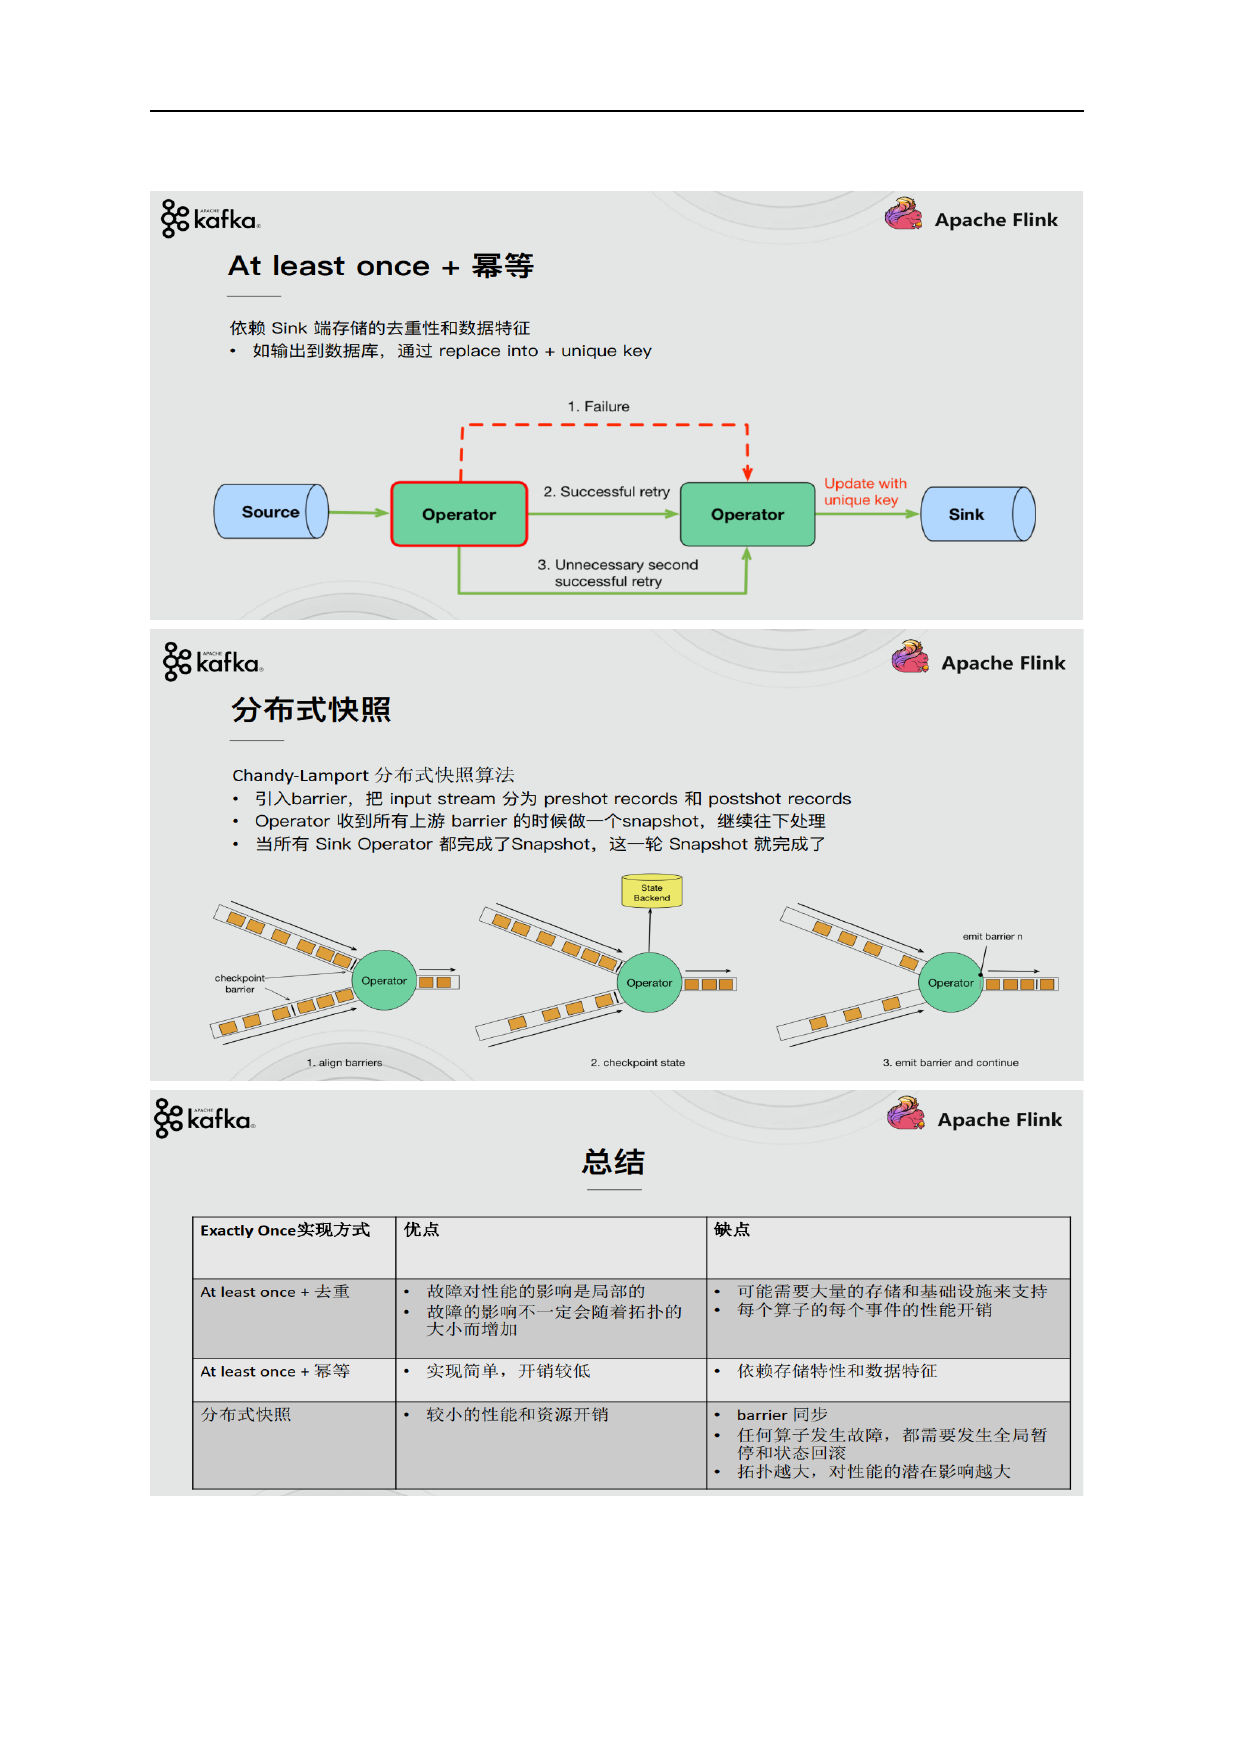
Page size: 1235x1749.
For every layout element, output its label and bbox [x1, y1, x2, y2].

picture [150, 1090, 1084, 1496]
picture [150, 191, 1084, 620]
picture [150, 629, 1084, 1081]
